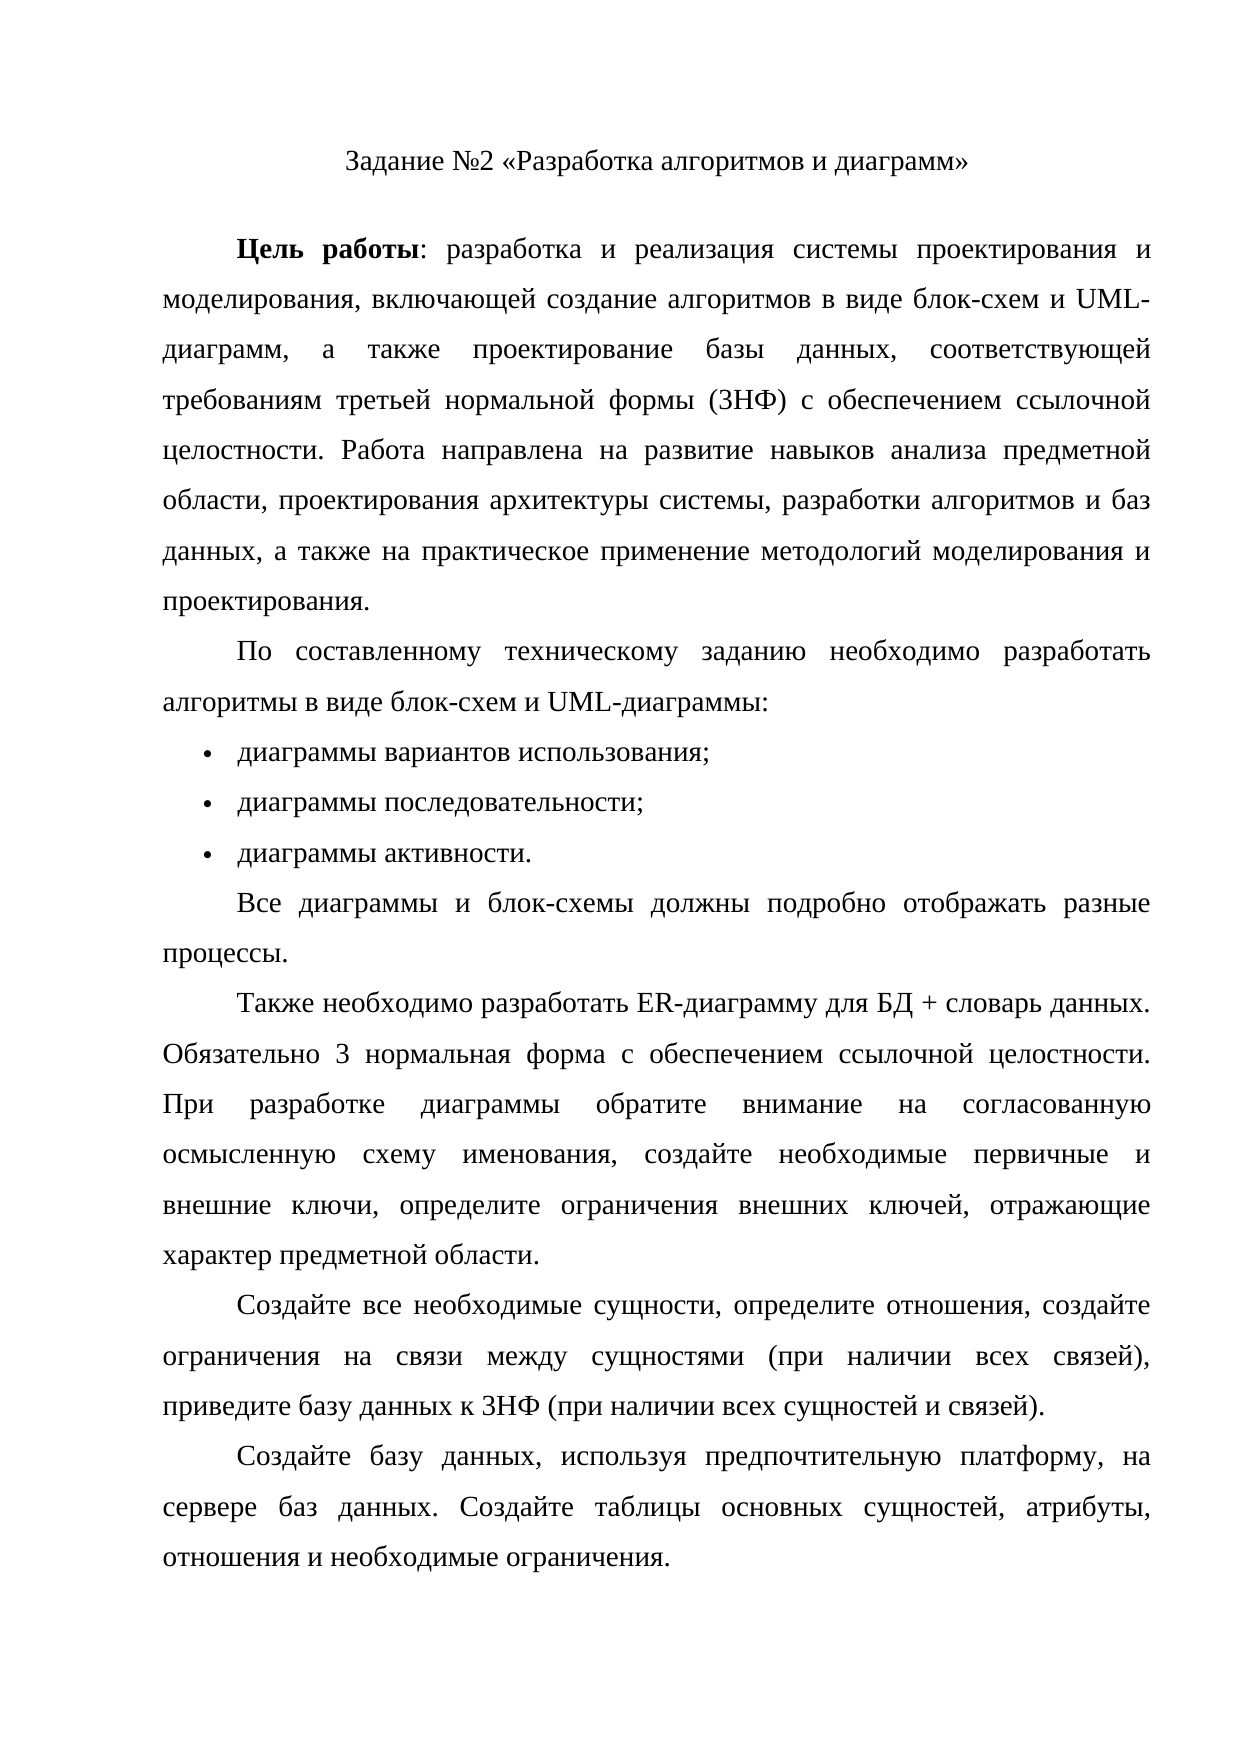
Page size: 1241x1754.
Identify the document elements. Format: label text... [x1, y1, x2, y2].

text Все диаграммы и блок-схемы должны подробно отображать разные процессы. [162, 885, 1152, 969]
text Задание №2 «Разработка алгоритмов и диаграмм» [162, 143, 1152, 177]
text Создайте все необходимые сущности, определите отношения, создайте ограничения на связи между сущностями (при наличии всех связей), приведите базу данных к 3НФ (при наличии всех сущностей и связей). [162, 1287, 1152, 1422]
list диаграммы последовательности; [162, 784, 1152, 818]
text По составленному техническому заданию необходимо разработать алгоритмы в виде блок-схем и UML-диаграммы: [162, 633, 1152, 717]
text Создайте базу данных, используя предпочтительную платформу, на сервере баз данных. Создайте таблицы основных сущностей, атрибуты, отношения и необходимые ограничения. [162, 1438, 1152, 1573]
list диаграммы активности. [162, 835, 1152, 868]
text Цель работы: разработка и реализация системы проектирования и моделирования, включающей создание алгоритмов в виде блок-схем и UML-диаграмм, а также проектирование базы данных, соответствующей требованиям третьей нормальной формы (3НФ) с обеспечением ссылочной целостности. Работа направлена на развитие навыков анализа предметной области, проектирования архитектуры системы, разработки алгоритмов и баз данных, а также на практическое применение методологий моделирования и проектирования. [162, 231, 1152, 617]
list диаграммы вариантов использования; [162, 734, 1152, 768]
text Также необходимо разработать ER-диаграмму для БД + словарь данных. Обязательно 3 нормальная форма с обеспечением ссылочной целостности. При разработке диаграммы обратите внимание на согласованную осмысленную схему именования, создайте необходимые первичные и внешние ключи, определите ограничения внешних ключей, отражающие характер предметной области. [162, 986, 1152, 1271]
